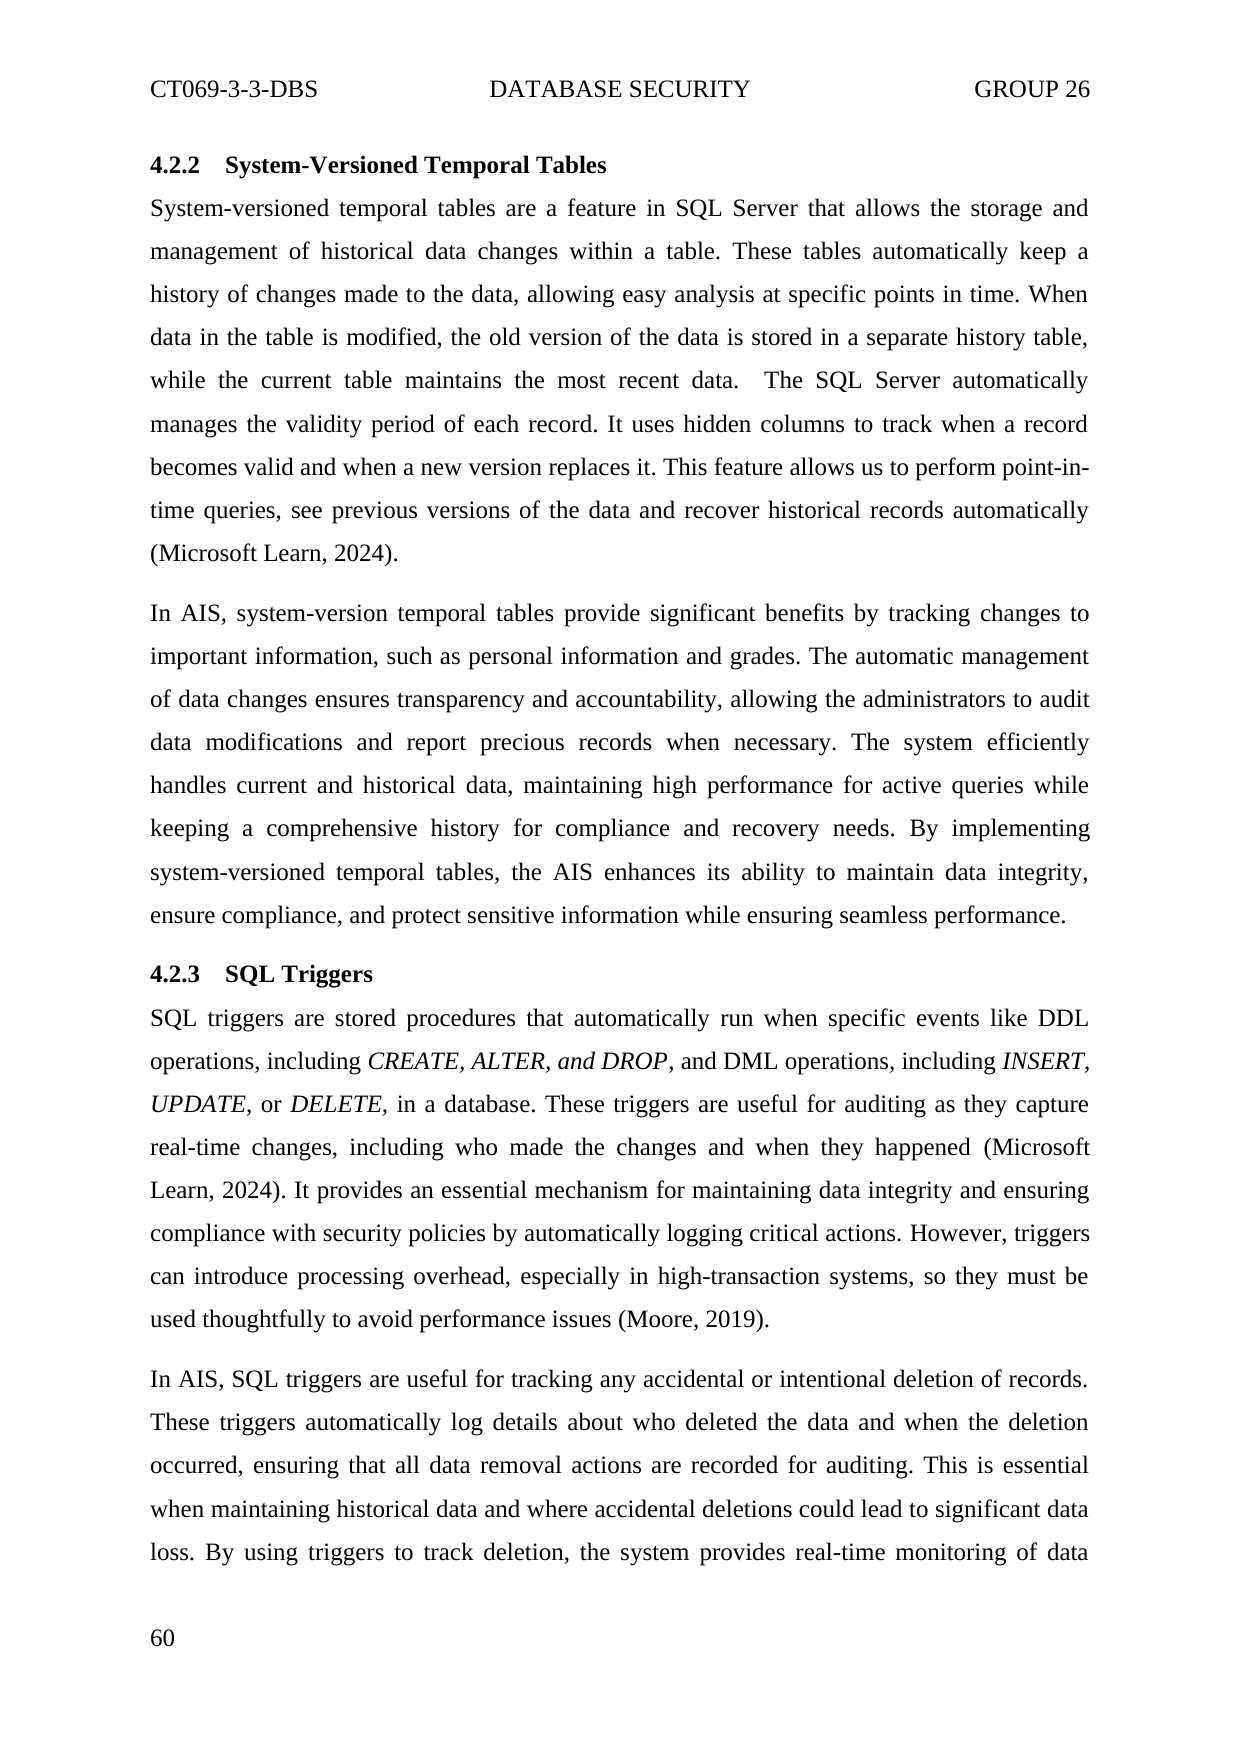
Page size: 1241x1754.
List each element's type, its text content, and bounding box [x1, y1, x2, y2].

text In AIS, system-version temporal tables provide significant benefits by tracking changes to important information, such as personal information and grades. The automatic management of data changes ensures transparency and accountability, allowing the administrators to audit data modifications and report precious records when necessary. The system efficiently handles current and historical data, maintaining high performance for active queries while keeping a comprehensive history for compliance and recovery needs. By implementing system-versioned temporal tables, the AIS enhances its ability to maintain data integrity, ensure compliance, and protect sensitive information while ensuring seamless performance. [150, 598, 1090, 928]
text SQL triggers are stored procedures that automatically run when specific events like DDL operations, including CREATE, ALTER, and DROP, and DML operations, including INSERT, UPDATE, or DELETE, in a database. These triggers are useful for auditing as they capture real-time changes, including who made the changes and when they happened. It provides an essential mechanism for maintaining data integrity and ensuring compliance with security policies by automatically logging critical actions. However, triggers can introduce processing overhead, especially in high-transaction systems, so they must be used thoughtfully to avoid performance issues. [150, 1003, 1090, 1333]
subtitle SQL Triggers [150, 959, 1090, 988]
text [150, 1364, 1090, 1566]
subtitle System-Versioned Temporal Tables [150, 150, 1090, 179]
text System-versioned temporal tables are a feature in SQL Server that allows the storage and management of historical data changes within a table. These tables automatically keep a history of changes made to the data, allowing easy analysis at specific points in time. When data in the table is modified, the old version of the data is stored in a separate history table, while the current table maintains the most recent data. The SQL Server automatically manages the validity period of each record. It uses hidden columns to track when a record becomes valid and when a new version replaces it. This feature allows us to perform point-in-time queries, see previous versions of the data and recover historical records automatically. [150, 193, 1090, 567]
